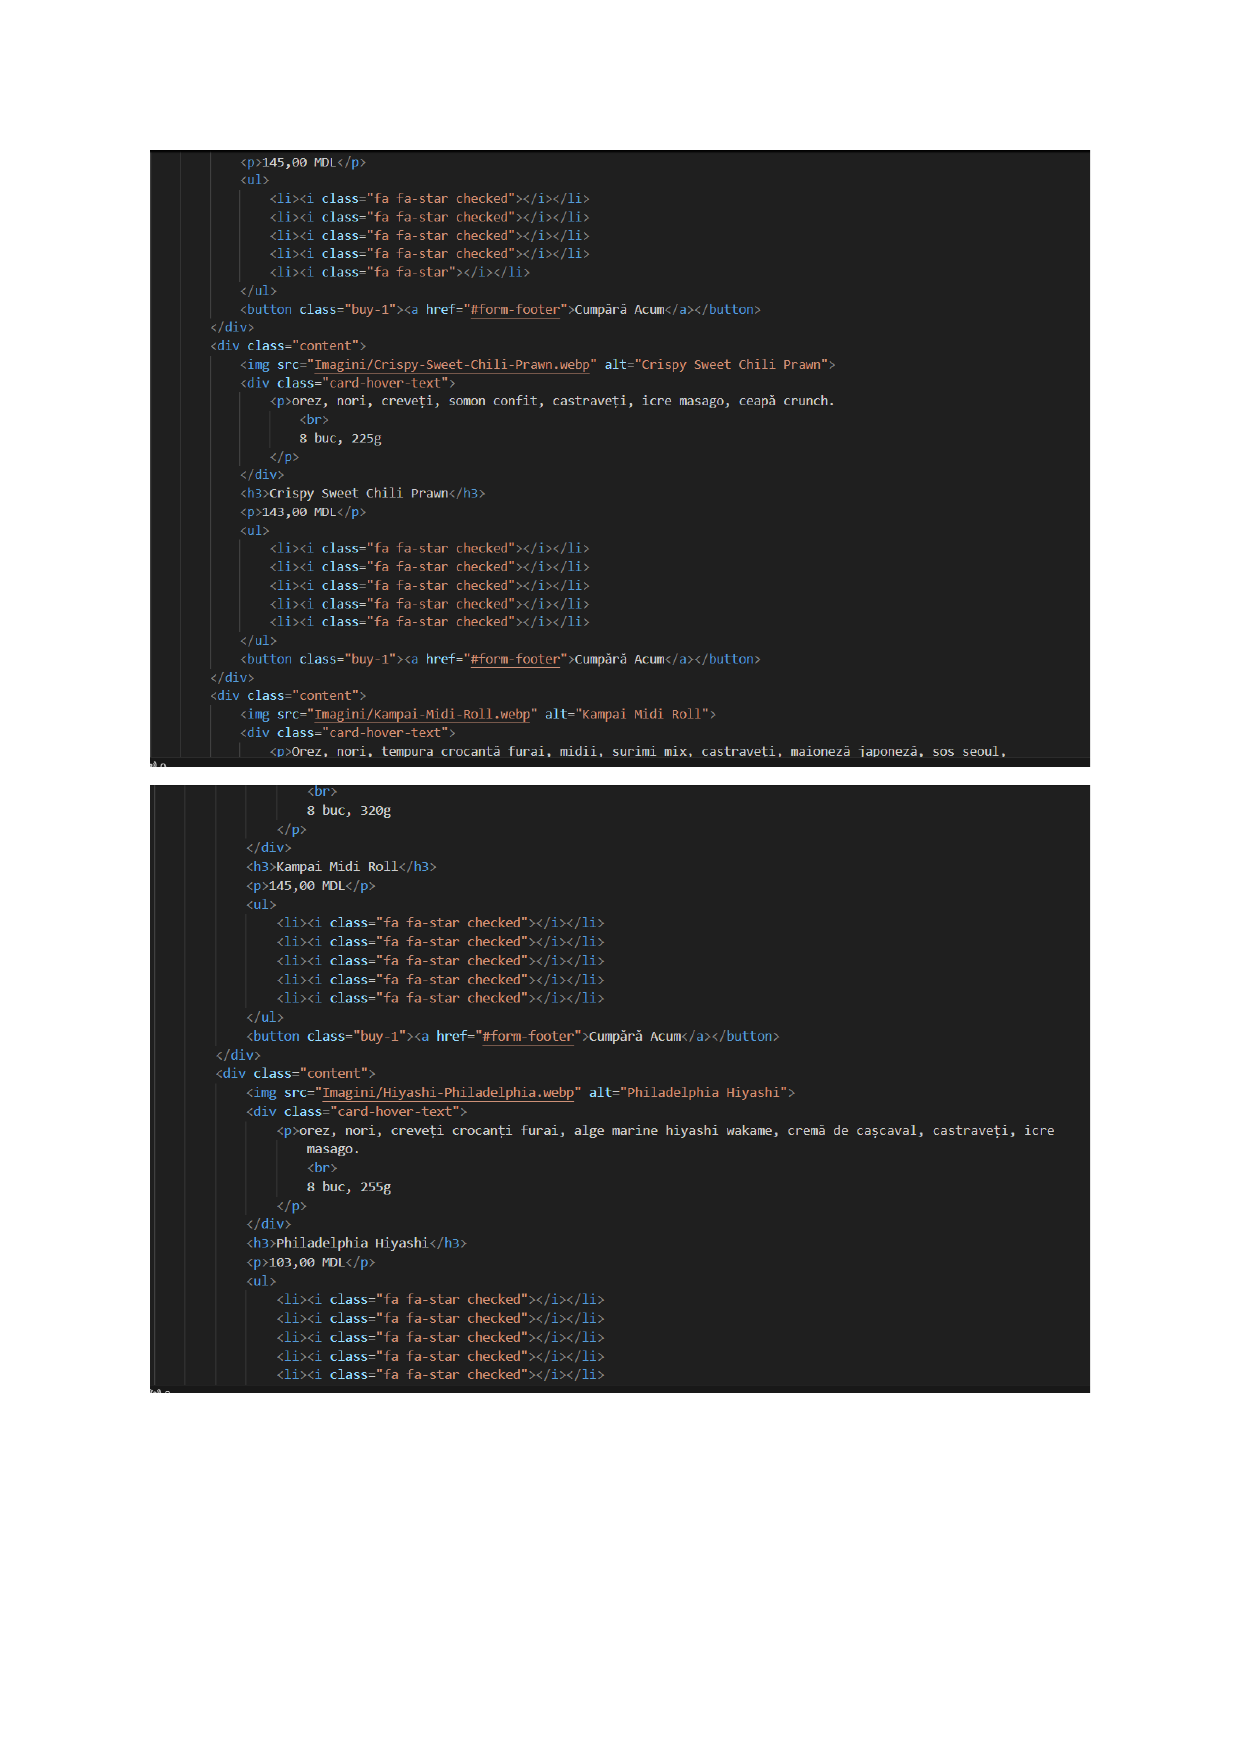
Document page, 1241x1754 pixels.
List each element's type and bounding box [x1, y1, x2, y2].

picture [150, 785, 1091, 1393]
picture [150, 150, 1091, 767]
